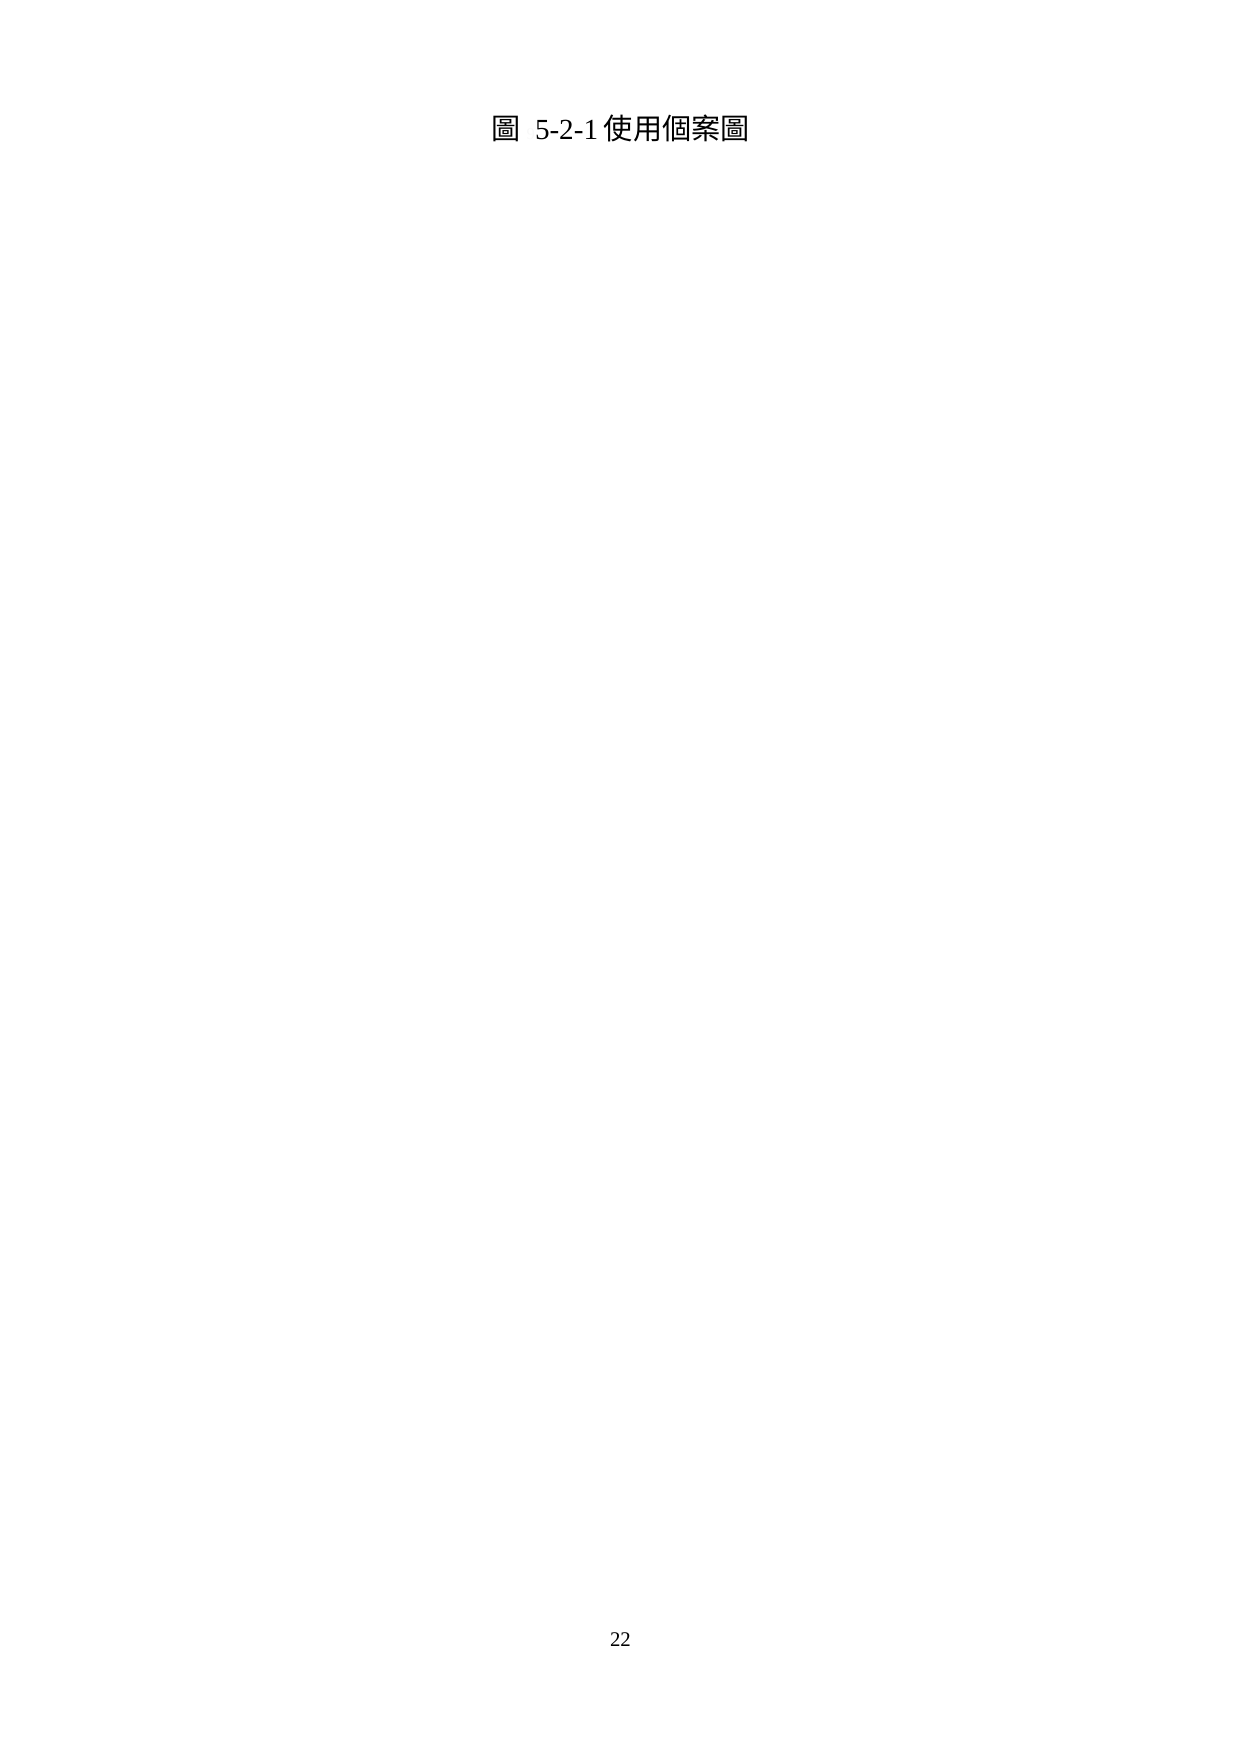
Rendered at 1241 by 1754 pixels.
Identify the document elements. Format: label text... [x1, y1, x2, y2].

text 圖 95-2-1使用個案圖 [89, 89, 1152, 164]
